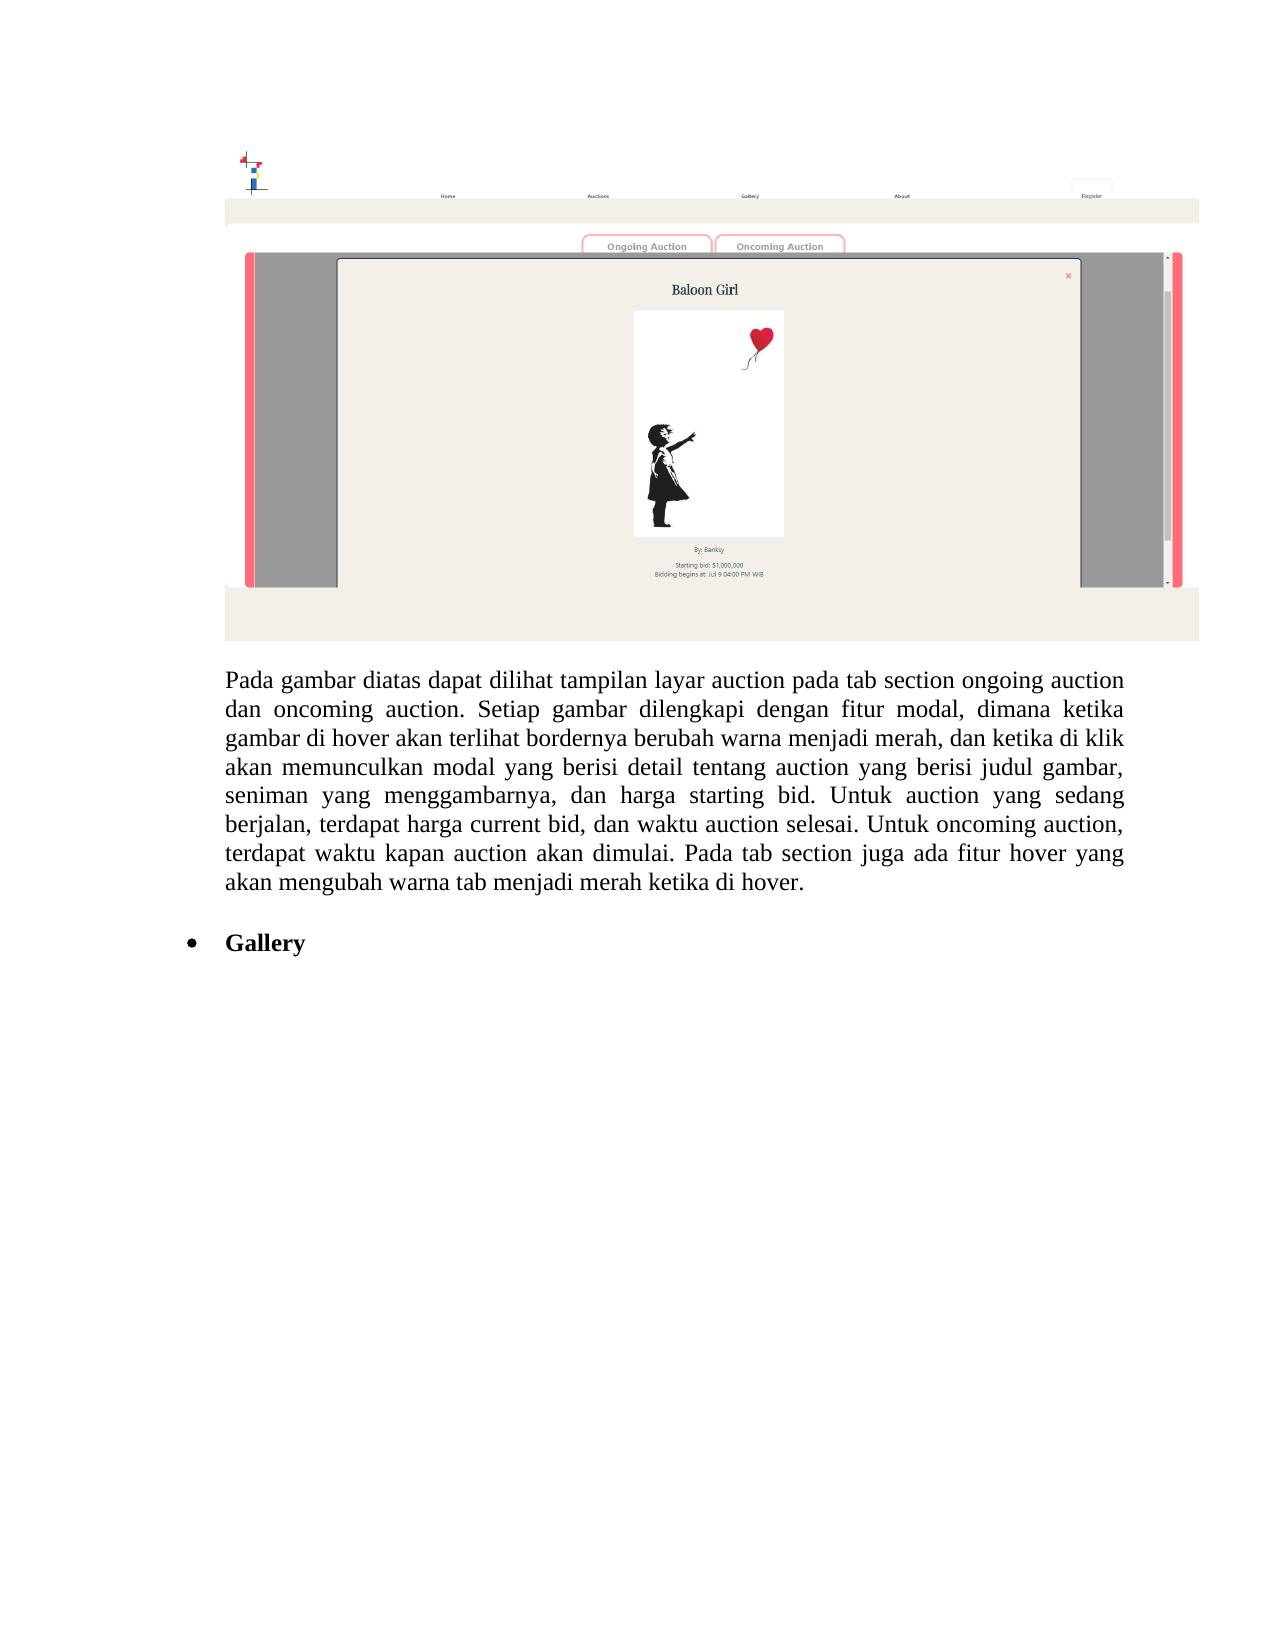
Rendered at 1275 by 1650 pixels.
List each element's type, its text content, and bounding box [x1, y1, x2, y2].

picture [225, 149, 1199, 641]
list Gallery [187, 928, 1125, 957]
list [187, 150, 1125, 896]
